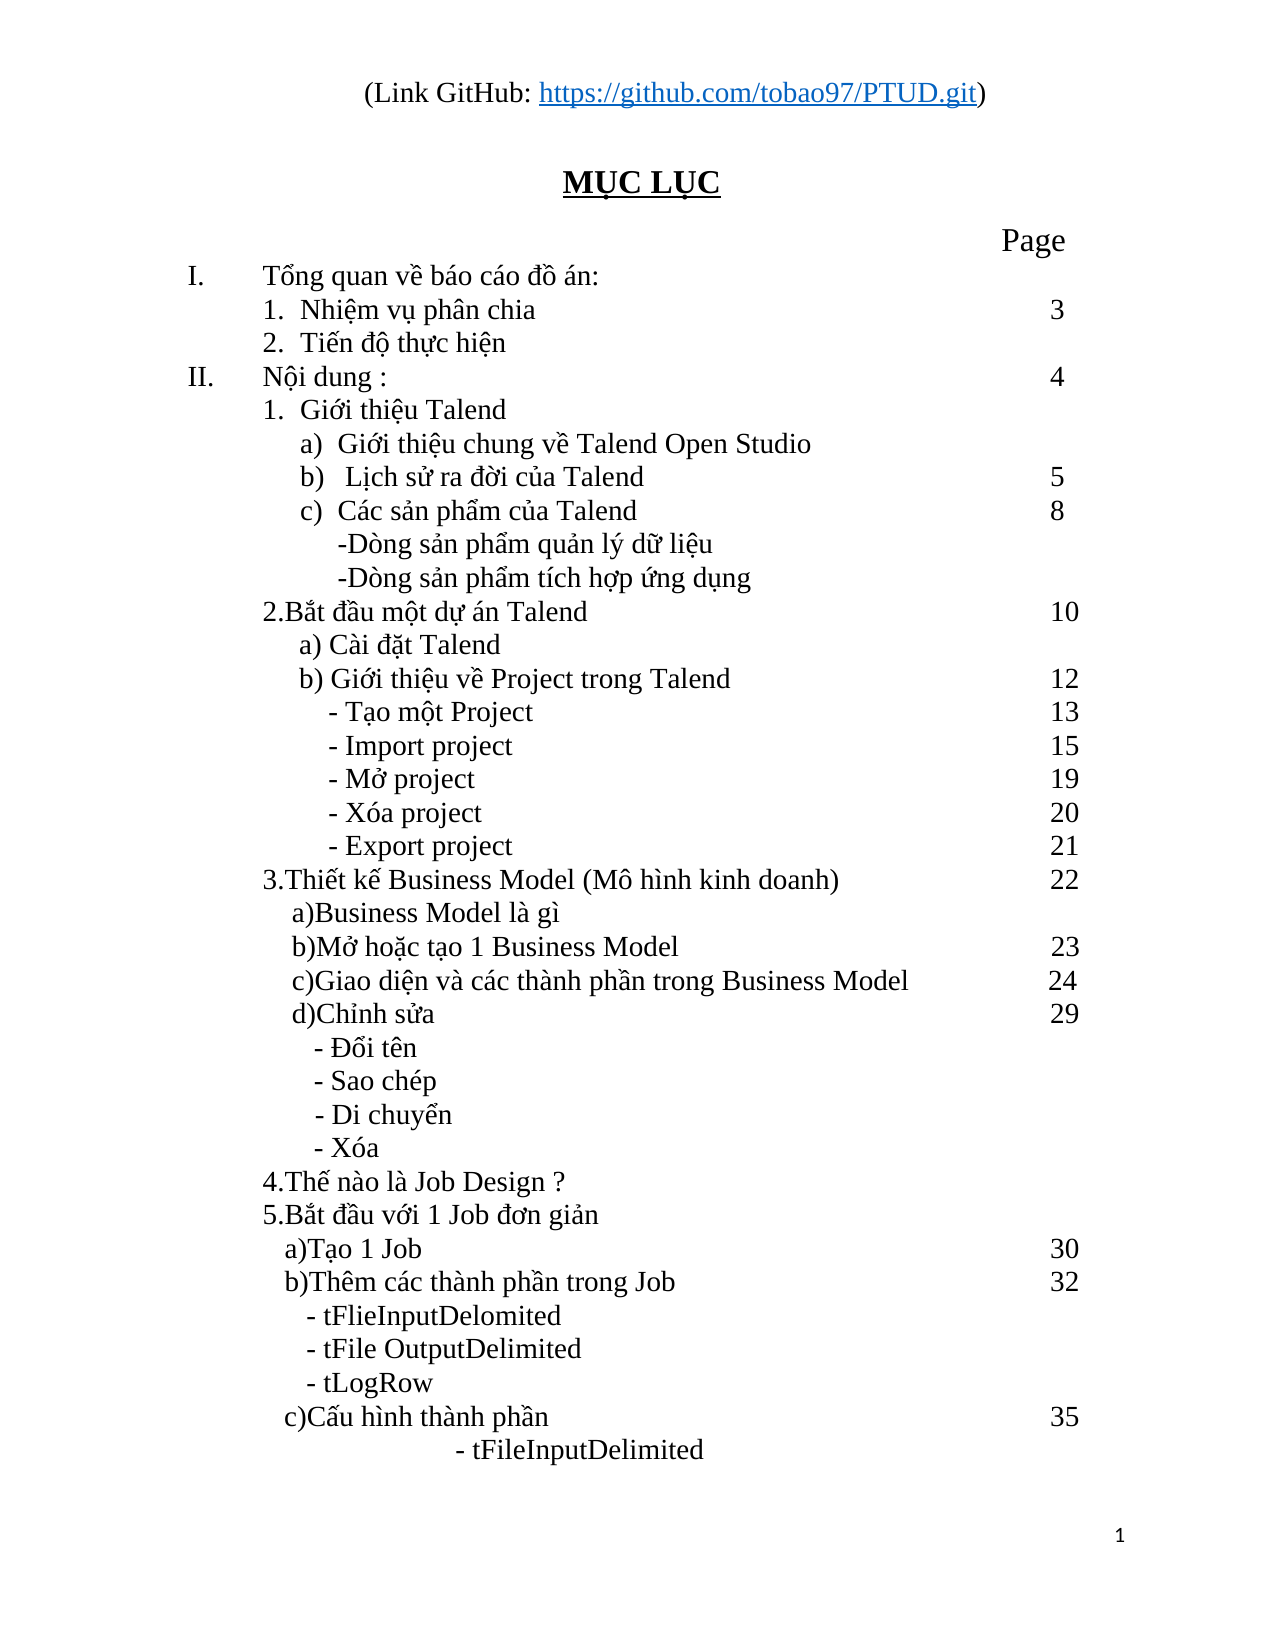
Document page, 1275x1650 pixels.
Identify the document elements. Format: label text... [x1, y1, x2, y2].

list 3.Thiết kế Business Model (Mô hình kinh doanh) 22 [262, 862, 1125, 896]
list 2.Bắt đầu một dự án Talend 10 [262, 594, 1125, 627]
list a) Cài đặt Talend [262, 627, 1125, 661]
list b) Giới thiệu về Project trong Talend 12 [262, 661, 1125, 694]
list c)Giao diện và các thành phần trong Business Model 24 [262, 963, 1125, 996]
list - Tạo một Project 13 [262, 694, 1125, 728]
list Lịch sử ra đời của Talend 5 [300, 459, 1125, 493]
list - Export project 21 [262, 828, 1125, 862]
list Các sản phẩm của Talend 8 [300, 493, 1125, 527]
list 4.Thế nào là Job Design ? [262, 1164, 1125, 1197]
list - Di chuyển [262, 1097, 1125, 1130]
list - Mở project 19 [262, 761, 1125, 795]
list Tổng quan về báo cáo đồ án: [187, 258, 1125, 292]
list - tLogRow [262, 1365, 1125, 1399]
list c)Cấu hình thành phần 35 - tFileInputDelimited [277, 1399, 1125, 1499]
list Tiến độ thực hiện [262, 325, 1125, 359]
list b)Thêm các thành phần trong Job 32 [262, 1264, 1125, 1298]
text Page [150, 220, 1125, 258]
list Giới thiệu chung về Talend Open Studio [300, 426, 1125, 459]
list Giới thiệu Talend [262, 392, 1125, 426]
list a)Tạo 1 Job 30 [262, 1231, 1125, 1264]
list -Dòng sản phẩm tích hợp ứng dụng [337, 560, 1125, 594]
list -Dòng sản phẩm quản lý dữ liệu [337, 527, 1125, 560]
list Nội dung : 4 [187, 359, 1125, 392]
text MỤC LỤC [150, 162, 1125, 201]
list - Xóa project 20 [262, 795, 1125, 828]
list - Xóa [262, 1130, 1125, 1164]
list - Import project 15 [262, 728, 1125, 761]
list - Sao chép [262, 1063, 1125, 1097]
list - tFile OutputDelimited [262, 1332, 1125, 1365]
list - tFlieInputDelomited [262, 1298, 1125, 1332]
list b)Mở hoặc tạo 1 Business Model 23 [262, 929, 1125, 963]
list Nhiệm vụ phân chia 3 [262, 292, 1125, 325]
list d)Chỉnh sửa 29 [262, 996, 1125, 1030]
list - Đổi tên [262, 1030, 1125, 1063]
list 5.Bắt đầu với 1 Job đơn giản [262, 1197, 1125, 1231]
list a)Business Model là gì [262, 896, 1125, 929]
